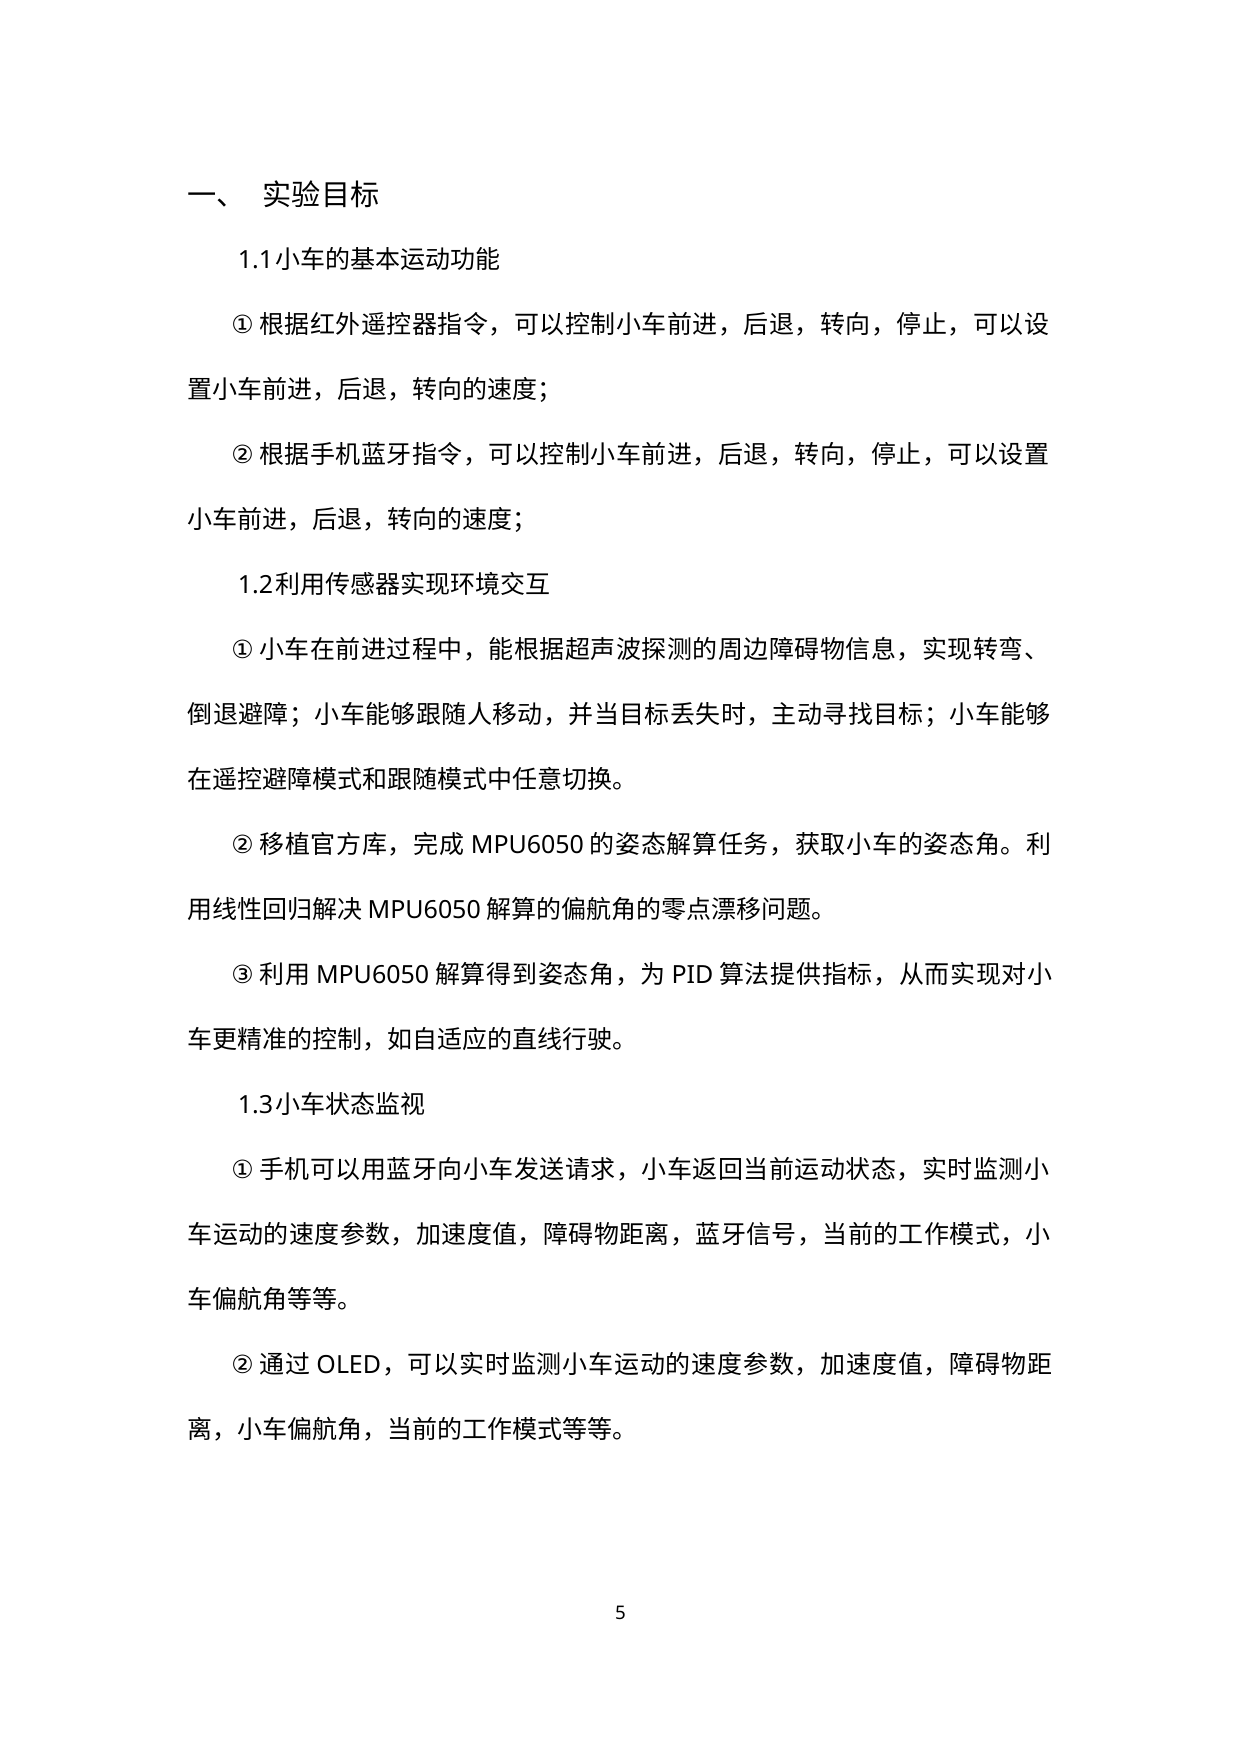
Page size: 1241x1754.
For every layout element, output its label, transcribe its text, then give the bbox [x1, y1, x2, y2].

text ②移植官方库，完成MPU6050的姿态解算任务，获取小车的姿态角。利用线性回归解决MPU6050解算的偏航角的零点漂移问题。 [187, 810, 1053, 940]
text ①小车在前进过程中，能根据超声波探测的周边障碍物信息，实现转弯、倒退避障；小车能够跟随人移动，并当目标丢失时，主动寻找目标；小车能够在遥控避障模式和跟随模式中任意切换。 [187, 615, 1053, 810]
text ②通过OLED，可以实时监测小车运动的速度参数，加速度值，障碍物距离，小车偏航角，当前的工作模式等等。 [187, 1330, 1053, 1460]
text ①手机可以用蓝牙向小车发送请求，小车返回当前运动状态，实时监测小车运动的速度参数，加速度值，障碍物距离，蓝牙信号，当前的工作模式，小车偏航角等等。 [187, 1135, 1053, 1330]
text ②根据手机蓝牙指令，可以控制小车前进，后退，转向，停止，可以设置小车前进，后退，转向的速度； [187, 420, 1053, 550]
list 小车的基本运动功能 [187, 225, 1053, 290]
text ③利用MPU6050解算得到姿态角，为PID算法提供指标，从而实现对小车更精准的控制，如自适应的直线行驶。 [187, 940, 1053, 1070]
list 实验目标 [187, 160, 1053, 225]
list 利用传感器实现环境交互 [187, 550, 1053, 615]
list 小车状态监视 [187, 1070, 1053, 1135]
text ①根据红外遥控器指令，可以控制小车前进，后退，转向，停止，可以设置小车前进，后退，转向的速度； [187, 290, 1053, 420]
